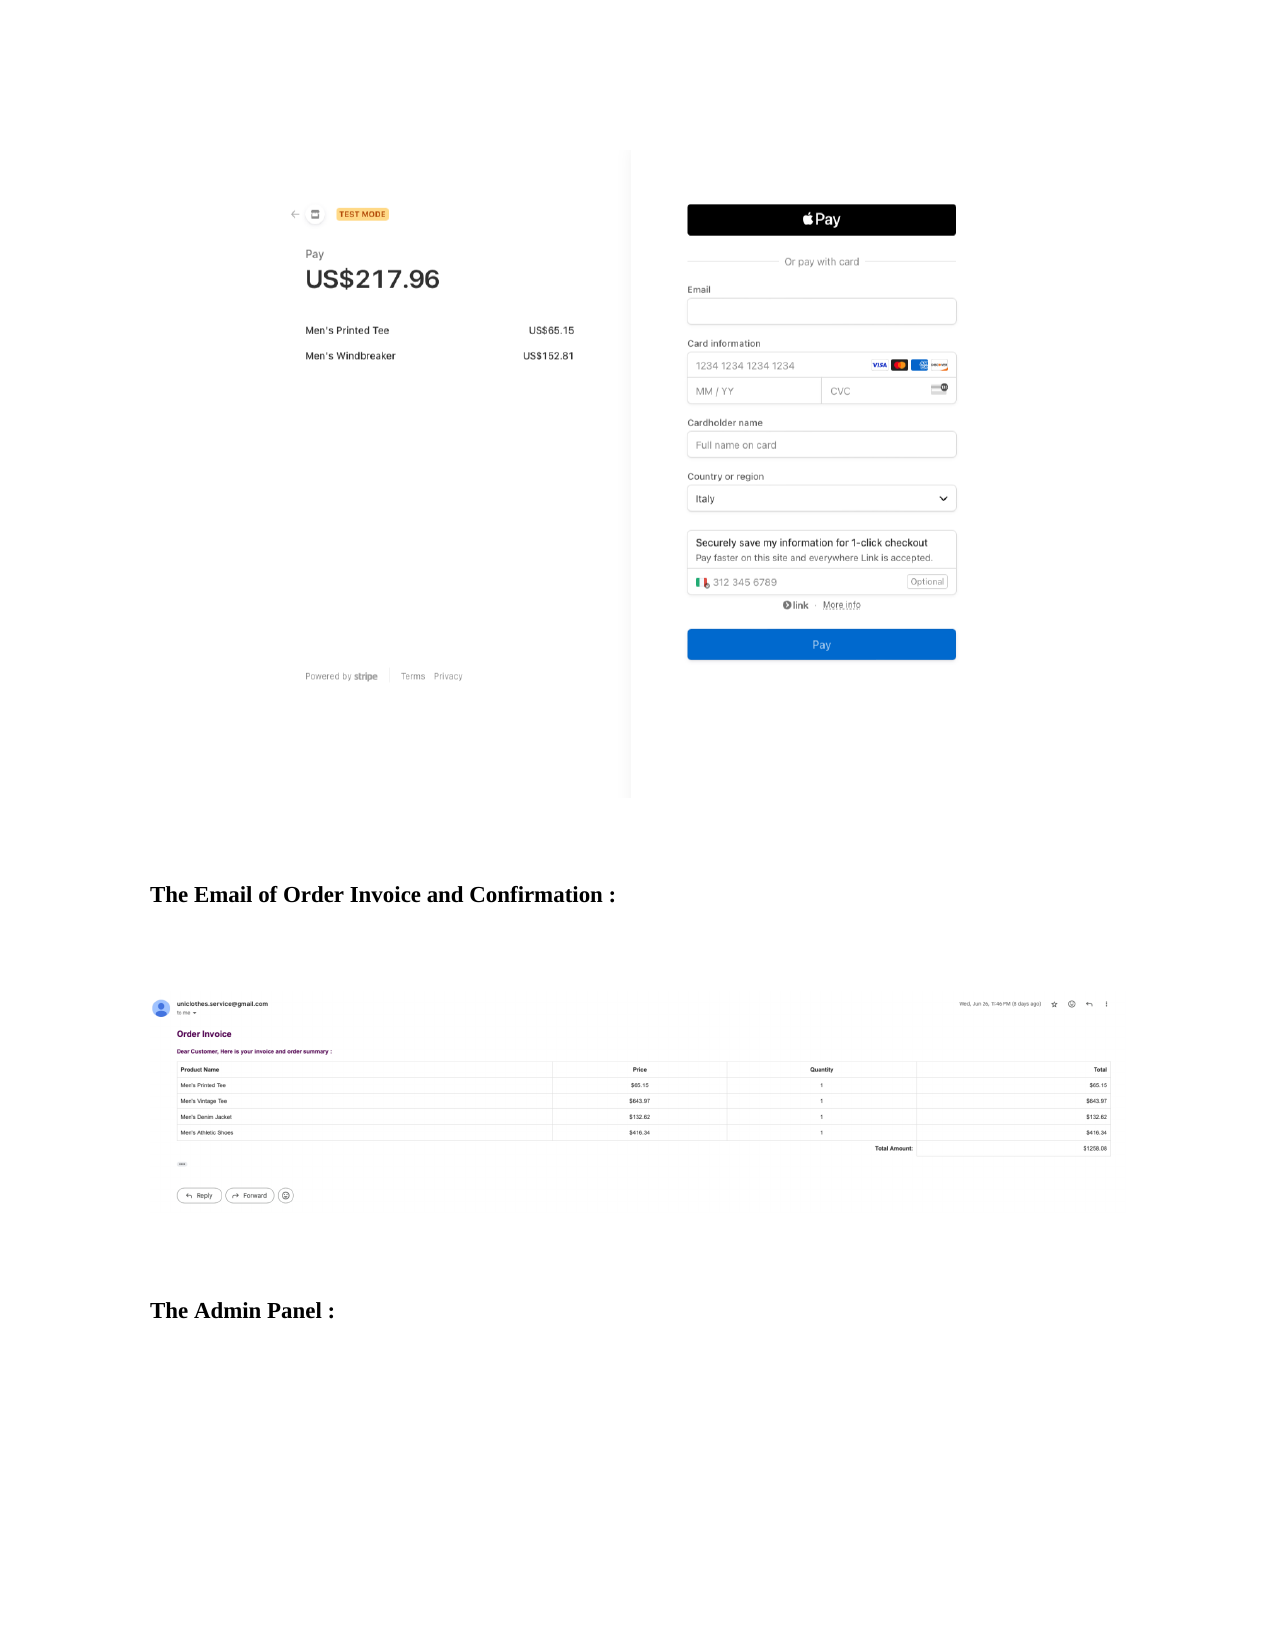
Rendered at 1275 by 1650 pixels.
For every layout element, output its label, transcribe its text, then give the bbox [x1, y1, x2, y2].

picture [261, 150, 1014, 798]
text The Admin Panel : [150, 1297, 1125, 1323]
text The Email of Order Invoice and Confirmation : [150, 881, 1125, 908]
picture [150, 991, 1125, 1213]
